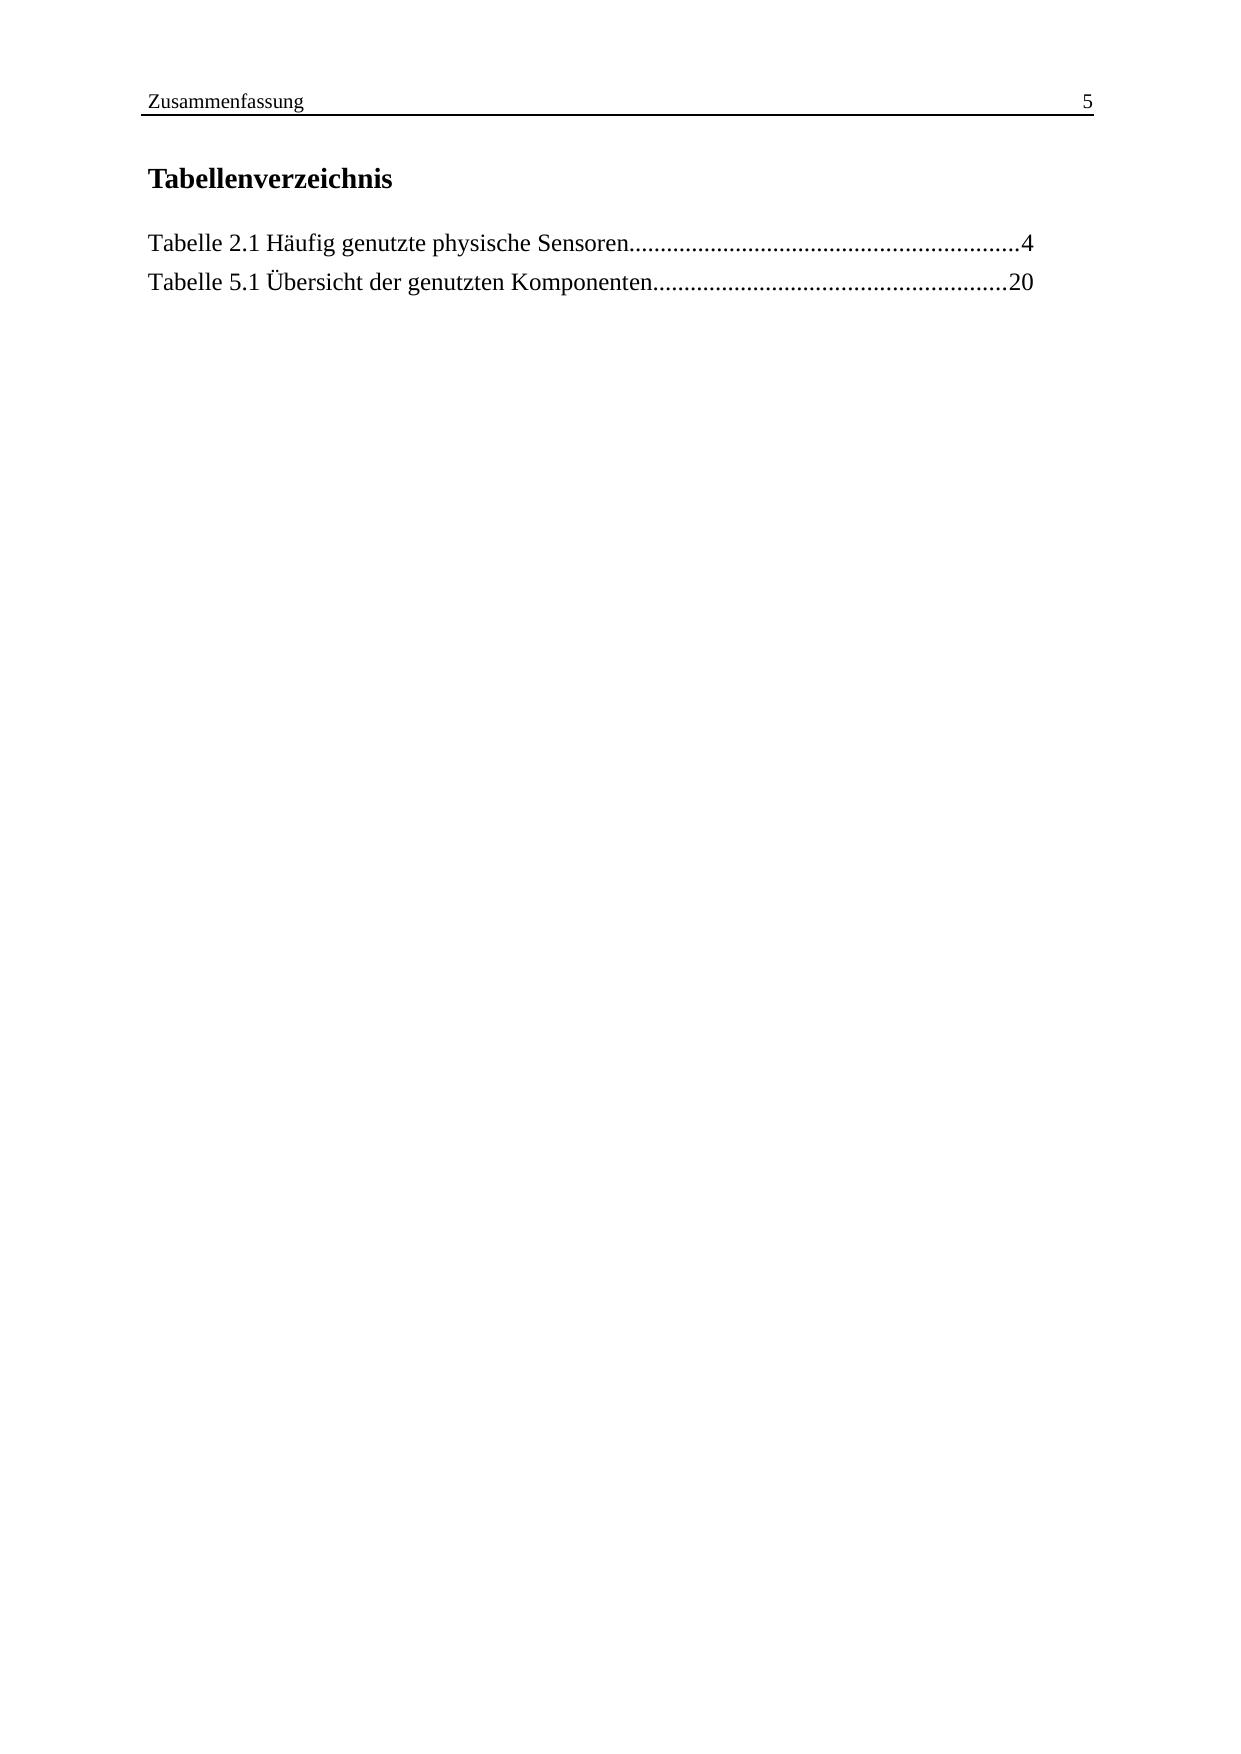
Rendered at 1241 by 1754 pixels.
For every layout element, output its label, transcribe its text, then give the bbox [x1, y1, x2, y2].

subtitle Tabellenverzeichnis [148, 161, 1093, 194]
text Tabelle 2.1 Häufig genutzte physische Sensoren 4 [148, 228, 1093, 256]
text Tabelle 5.1 Übersicht der genutzten Komponenten 20 [148, 267, 1093, 296]
